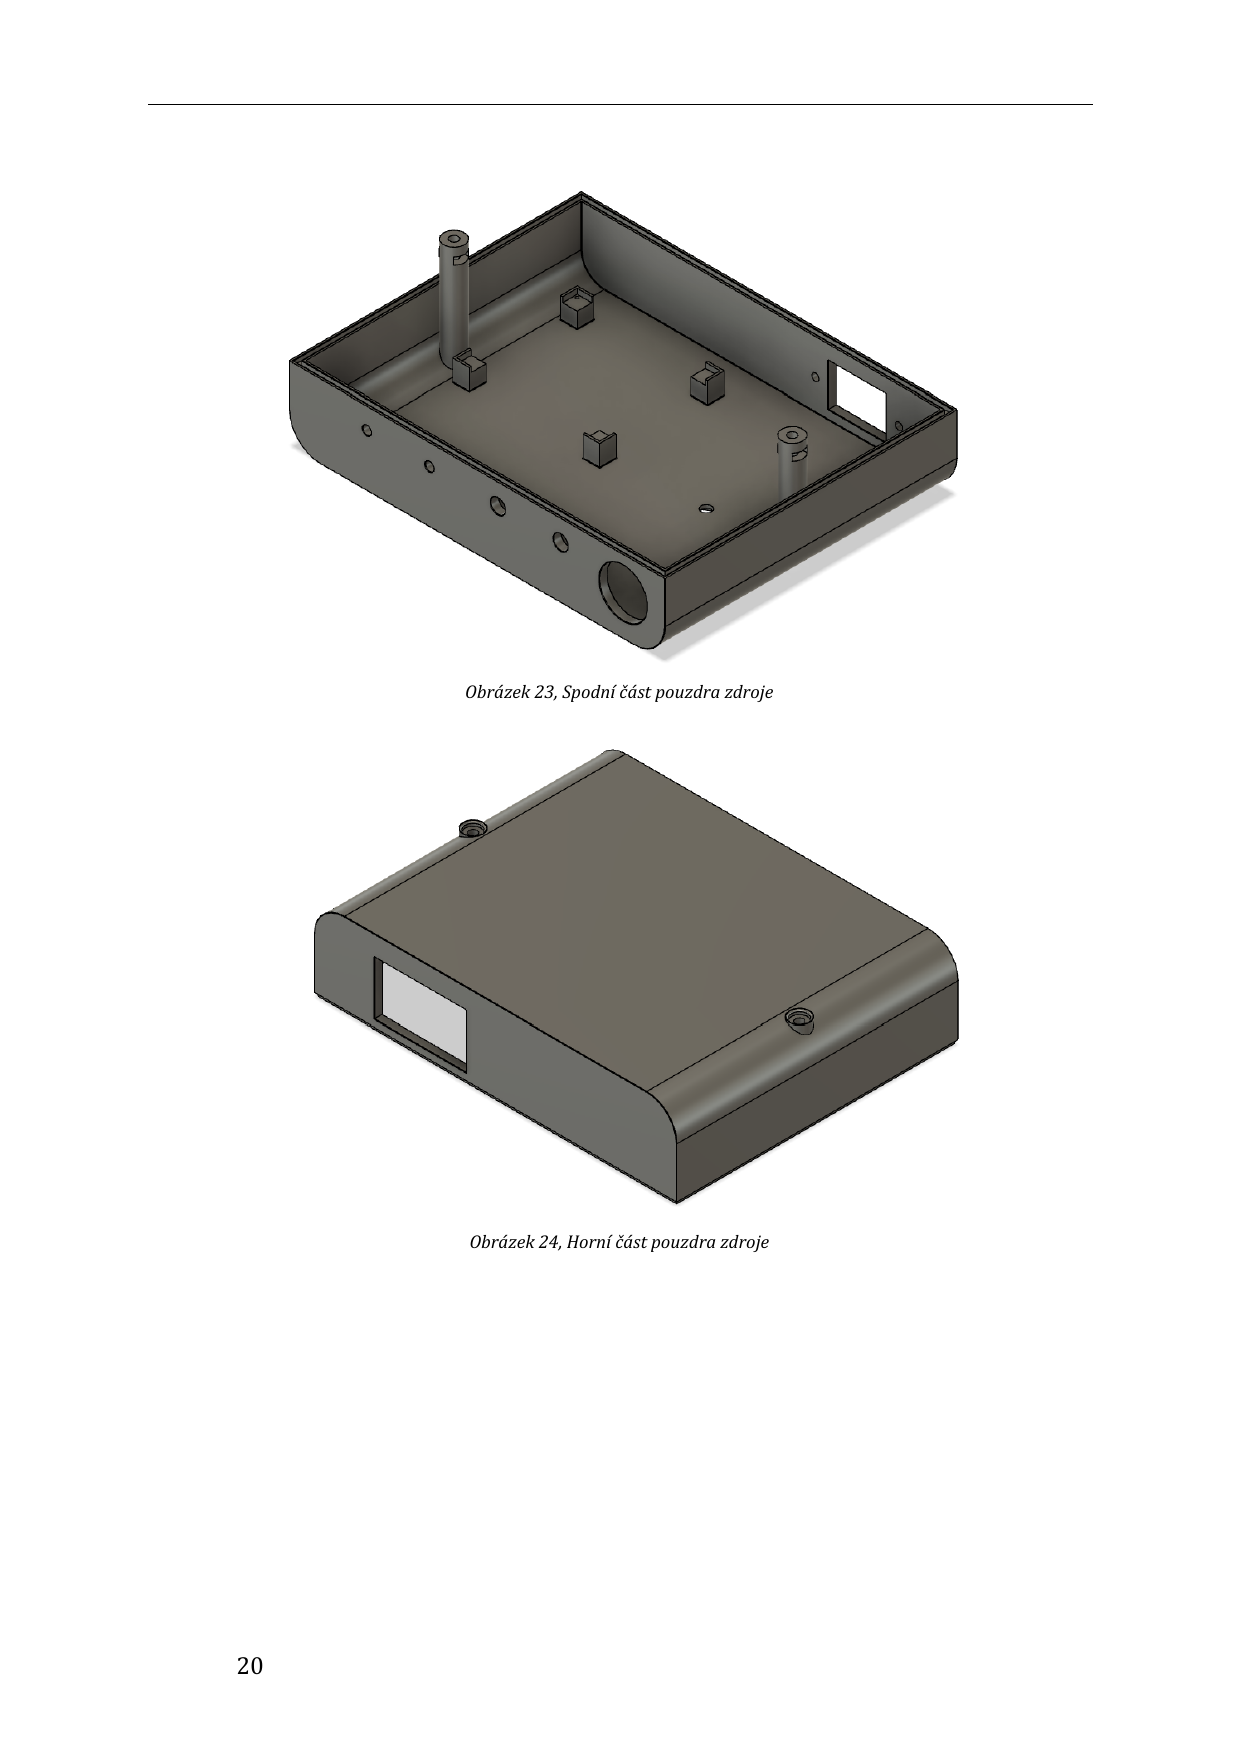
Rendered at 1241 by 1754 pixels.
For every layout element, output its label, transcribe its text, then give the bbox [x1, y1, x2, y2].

text Obrázek 24, Horní část pouzdra zdroje [148, 1230, 1093, 1252]
text Obrázek 23, Spodní část pouzdra zdroje [148, 681, 1093, 703]
picture [233, 147, 1007, 674]
picture [227, 723, 1013, 1223]
